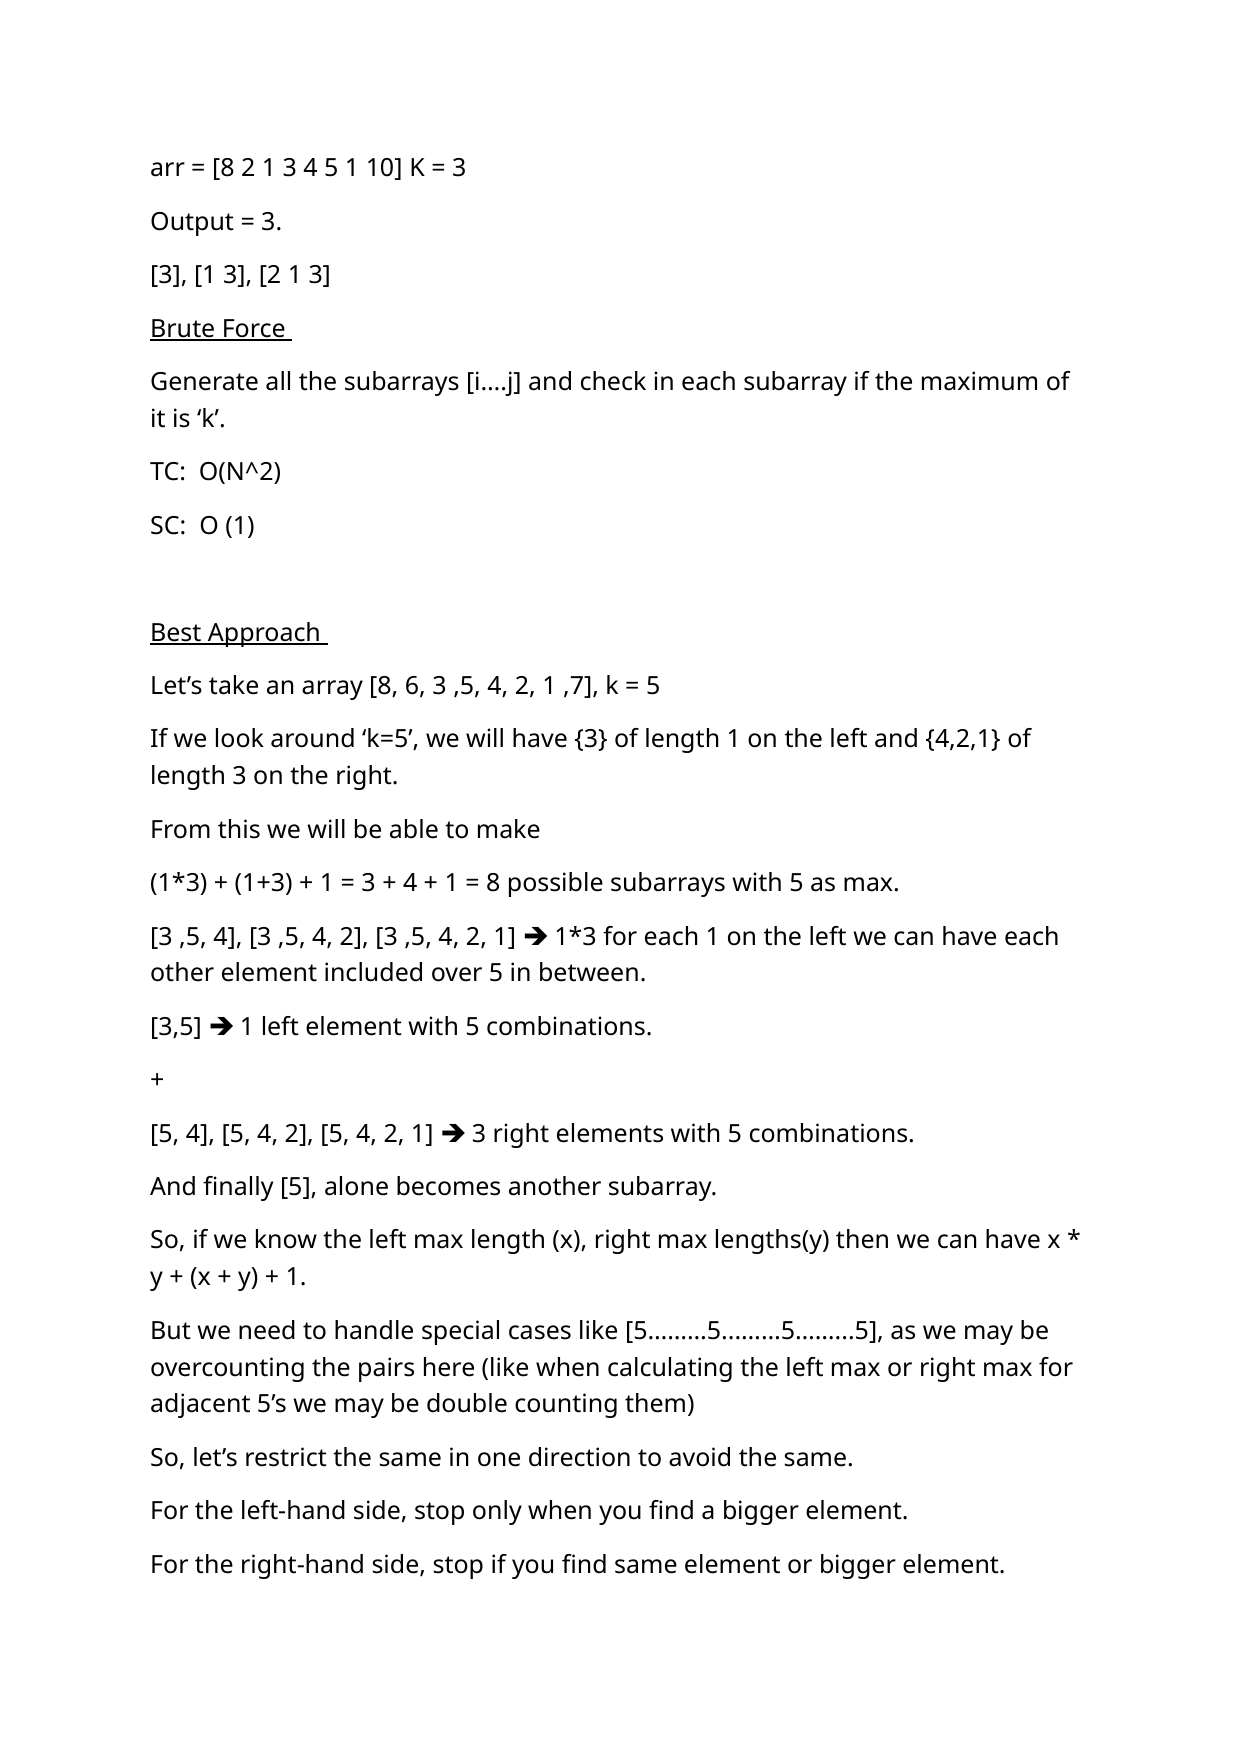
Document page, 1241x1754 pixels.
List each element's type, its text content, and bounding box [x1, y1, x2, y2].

text TC: O(N^2) [150, 454, 1090, 488]
text [3], [1 3], [2 1 3] [150, 257, 1090, 291]
text But we need to handle special cases like [5………5...……5……...5], as we may be overcounting the pairs here (like when calculating the left max or right max for adjacent 5’s we may be double counting them) [150, 1312, 1090, 1420]
text arr = [8 2 1 3 4 5 1 10] K = 3 [150, 150, 1090, 184]
text For the left-hand side, stop only when you find a bigger element. [150, 1493, 1090, 1527]
text So, if we know the left max length (x), right max lengths(y) then we can have x * y + (x + y) + 1. [150, 1222, 1090, 1293]
text So, let’s restrict the same in one direction to avoid the same. [150, 1439, 1090, 1473]
text Best Approach [150, 614, 1090, 648]
text SC: O (1) [150, 507, 1090, 541]
text (1*3) + (1+3) + 1 = 3 + 4 + 1 = 8 possible subarrays with 5 as max. [150, 865, 1090, 899]
text From this we will be able to make [150, 811, 1090, 845]
text [3 ,5, 4], [3 ,5, 4, 2], [3 ,5, 4, 2, 1] 1*3 for each 1 on the left we can have each other element included over 5 in between. [150, 918, 1090, 989]
text Let’s take an array [8, 6, 3 ,5, 4, 2, 1 ,7], k = 5 [150, 668, 1090, 702]
text And finally [5], alone becomes another subarray. [150, 1169, 1090, 1203]
text If we look around ‘k=5’, we will have {3} of length 1 on the left and {4,2,1} of length 3 on the right. [150, 721, 1090, 792]
text [3,5] 1 left element with 5 combinations. [150, 1008, 1090, 1042]
text + [150, 1062, 1090, 1096]
text [5, 4], [5, 4, 2], [5, 4, 2, 1] 3 right elements with 5 combinations. [150, 1115, 1090, 1149]
text Brute Force [150, 310, 1090, 344]
text Output = 3. [150, 203, 1090, 237]
text For the right-hand side, stop if you find same element or bigger element. [150, 1546, 1090, 1580]
text Generate all the subarrays [i….j] and check in each subarray if the maximum of it is ‘k’. [150, 364, 1090, 434]
